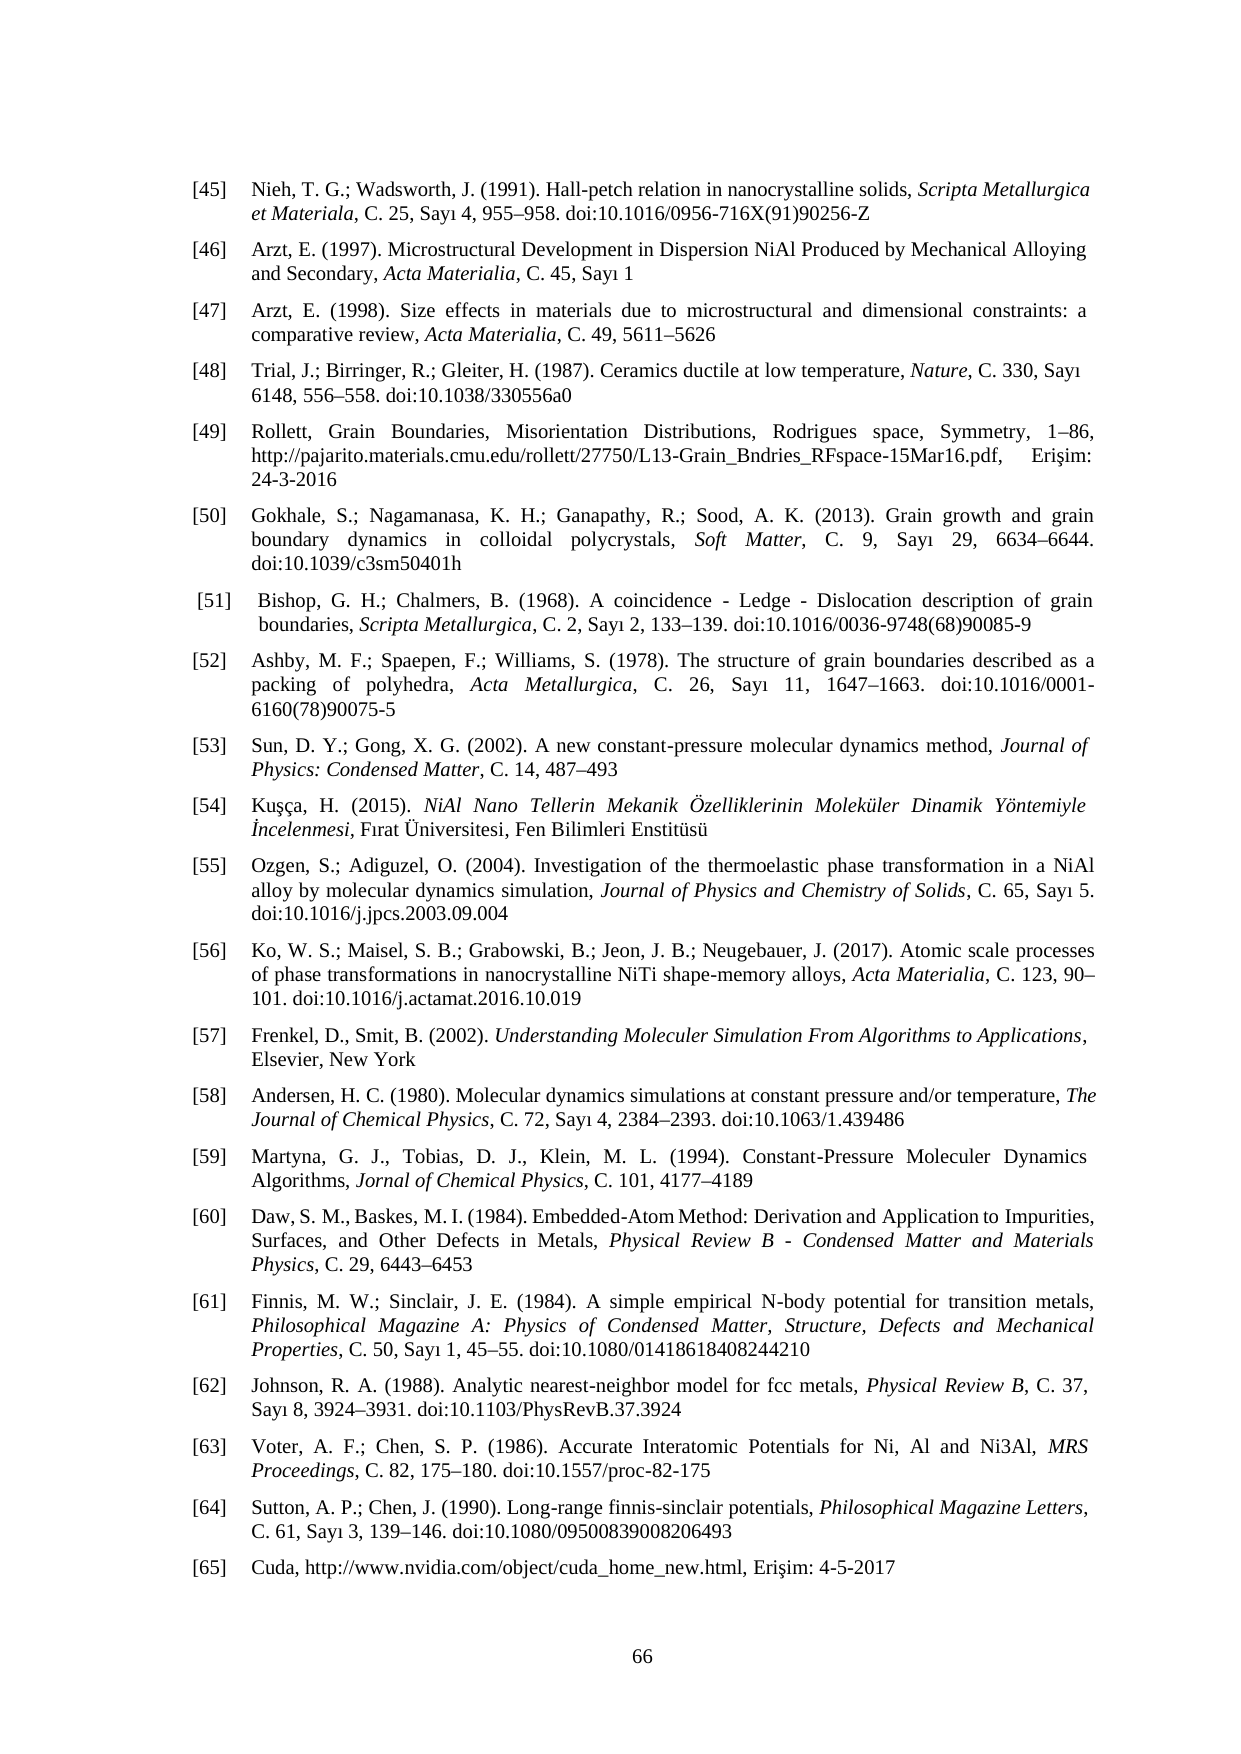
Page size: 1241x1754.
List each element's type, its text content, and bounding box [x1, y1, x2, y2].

text [60] Daw,S. M.,Baskes, M.I.(1984).Embedded-AtomMethod: Derivationand Applicationto Impurities, Surfaces, and Other Defects in Metals, Physical Review B - Condensed Matter and Materials Physics, C. 29, 6443–6453 [192, 1204, 1095, 1276]
text [58] Andersen, H. C. (1980). Molecular dynamics simulations at constant pressure and/or temperature, The Journal of Chemical Physics, C. 72, Sayı 4, 2384–2393. doi:10.1063/1.439486 [192, 1083, 1098, 1131]
text [64] Sutton, A. P.; Chen, J. (1990). Long-range finnis-sinclair potentials, Philosophical Magazine Letters, C. 61, Sayı 3, 139–146. doi:10.1080/09500839008206493 [192, 1494, 1098, 1543]
text [54] Kuşça, H. (2015). NiAl Nano Tellerin Mekanik Özelliklerinin Moleküler Dinamik Yöntemiyle İncelenmesi, Fırat Üniversitesi, Fen Bilimleri Enstitüsü [192, 793, 1097, 841]
text [49] Rollett, Grain Boundaries, Misorientation Distributions, Rodrigues space, Symmetry, 1–86, http://pajarito.materials.cmu.edu/rollett/27750/L13-Grain_Bndries_RFspace-15Mar16.pdf, Erişim: 24-3-2016 [192, 419, 1095, 491]
text [63] Voter, A. F.; Chen, S. P. (1986). Accurate Interatomic Potentials for Ni, Al and Ni3Al, MRS Proceedings, C. 82, 175–180. doi:10.1557/proc-82-175 [192, 1434, 1097, 1482]
text [53] Sun, D. Y.; Gong, X. G. (2002). A new constant-pressure molecular dynamics method, Journal of Physics: Condensed Matter, C. 14, 487–493 [192, 733, 1098, 781]
text [51] Bishop, G. H.; Chalmers, B. (1968). A coincidence - Ledge - Dislocation description of grain boundaries, Scripta Metallurgica, C. 2, Sayı 2, 133–139. doi:10.1016/0036-9748(68)90085-9 [192, 588, 1097, 636]
text [61] Finnis, M. W.; Sinclair, J. E. (1984). A simple empirical N-body potential for transition metals, Philosophical Magazine A: Physics of Condensed Matter, Structure, Defects and Mechanical Properties, C. 50, Sayı 1, 45–55. doi:10.1080/01418618408244210 [192, 1289, 1094, 1361]
text [55] Ozgen, S.; Adiguzel, O. (2004). Investigation of the thermoelastic phase transformation in a NiAl alloy by molecular dynamics simulation, Journal of Physics and Chemistry of Solids, C. 65, Sayı 5. doi:10.1016/j.jpcs.2003.09.004 [192, 854, 1094, 925]
text [45] Nieh, T. G.; Wadsworth, J. (1991). Hall-petch relation in nanocrystalline solids, Scripta Metallurgica et Materiala, C. 25, Sayı 4, 955–958. doi:10.1016/0956-716X(91)90256-Z [192, 177, 1098, 225]
text [59] Martyna, G. J., Tobias, D. J., Klein, M. L. (1994). Constant-Pressure Moleculer Dynamics Algorithms, Jornal of Chemical Physics, C. 101, 4177–4189 [192, 1144, 1097, 1192]
text [50] Gokhale, S.; Nagamanasa, K. H.; Ganapathy, R.; Sood, A. K. (2013). Grain growth and grain boundary dynamics in colloidal polycrystals, Soft Matter, C. 9, Sayı 29, 6634–6644. doi:10.1039/c3sm50401h [192, 503, 1095, 575]
text [62] Johnson, R. A. (1988). Analytic nearest-neighbor model for fcc metals, Physical Review B, C. 37, Sayı 8, 3924–3931. doi:10.1103/PhysRevB.37.3924 [192, 1373, 1098, 1421]
text [52] Ashby, M. F.; Spaepen, F.; Williams, S. (1978). The structure of grain boundaries described as a packing of polyhedra, Acta Metallurgica, C. 26, Sayı 11, 1647–1663. doi:10.1016/0001-6160(78)90075-5 [192, 648, 1095, 721]
text [47] Arzt, E. (1998). Size effects in materials due to microstructural and dimensional constraints: a comparative review, Acta Materialia, C. 49, 5611–5626 [192, 298, 1097, 346]
text [65] Cuda, http://www.nvidia.com/object/cuda_home_new.html, Erişim: 4-5-2017 [192, 1555, 1154, 1579]
text 66 [632, 1643, 1154, 1668]
text [57] Frenkel, D., Smit, B. (2002). Understanding Moleculer Simulation From Algorithms to Applications, Elsevier, New York [192, 1023, 1098, 1071]
text [46] Arzt, E. (1997). Microstructural Development in Dispersion NiAl Produced by Mechanical Alloying and Secondary, Acta Materialia, C. 45, Sayı 1 [192, 237, 1097, 285]
text [48] Trial, J.; Birringer, R.; Gleiter, H. (1987). Ceramics ductile at low temperature, Nature, C. 330, Sayı 6148, 556–558. doi:10.1038/330556a0 [192, 358, 1098, 407]
text [56] Ko, W. S.; Maisel, S. B.; Grabowski, B.; Jeon, J. B.; Neugebauer, J. (2017). Atomic scale processes of phase transformations in nanocrystalline NiTi shape-memory alloys, Acta Materialia, C. 123, 90– 101. doi:10.1016/j.actamat.2016.10.019 [192, 938, 1095, 1010]
